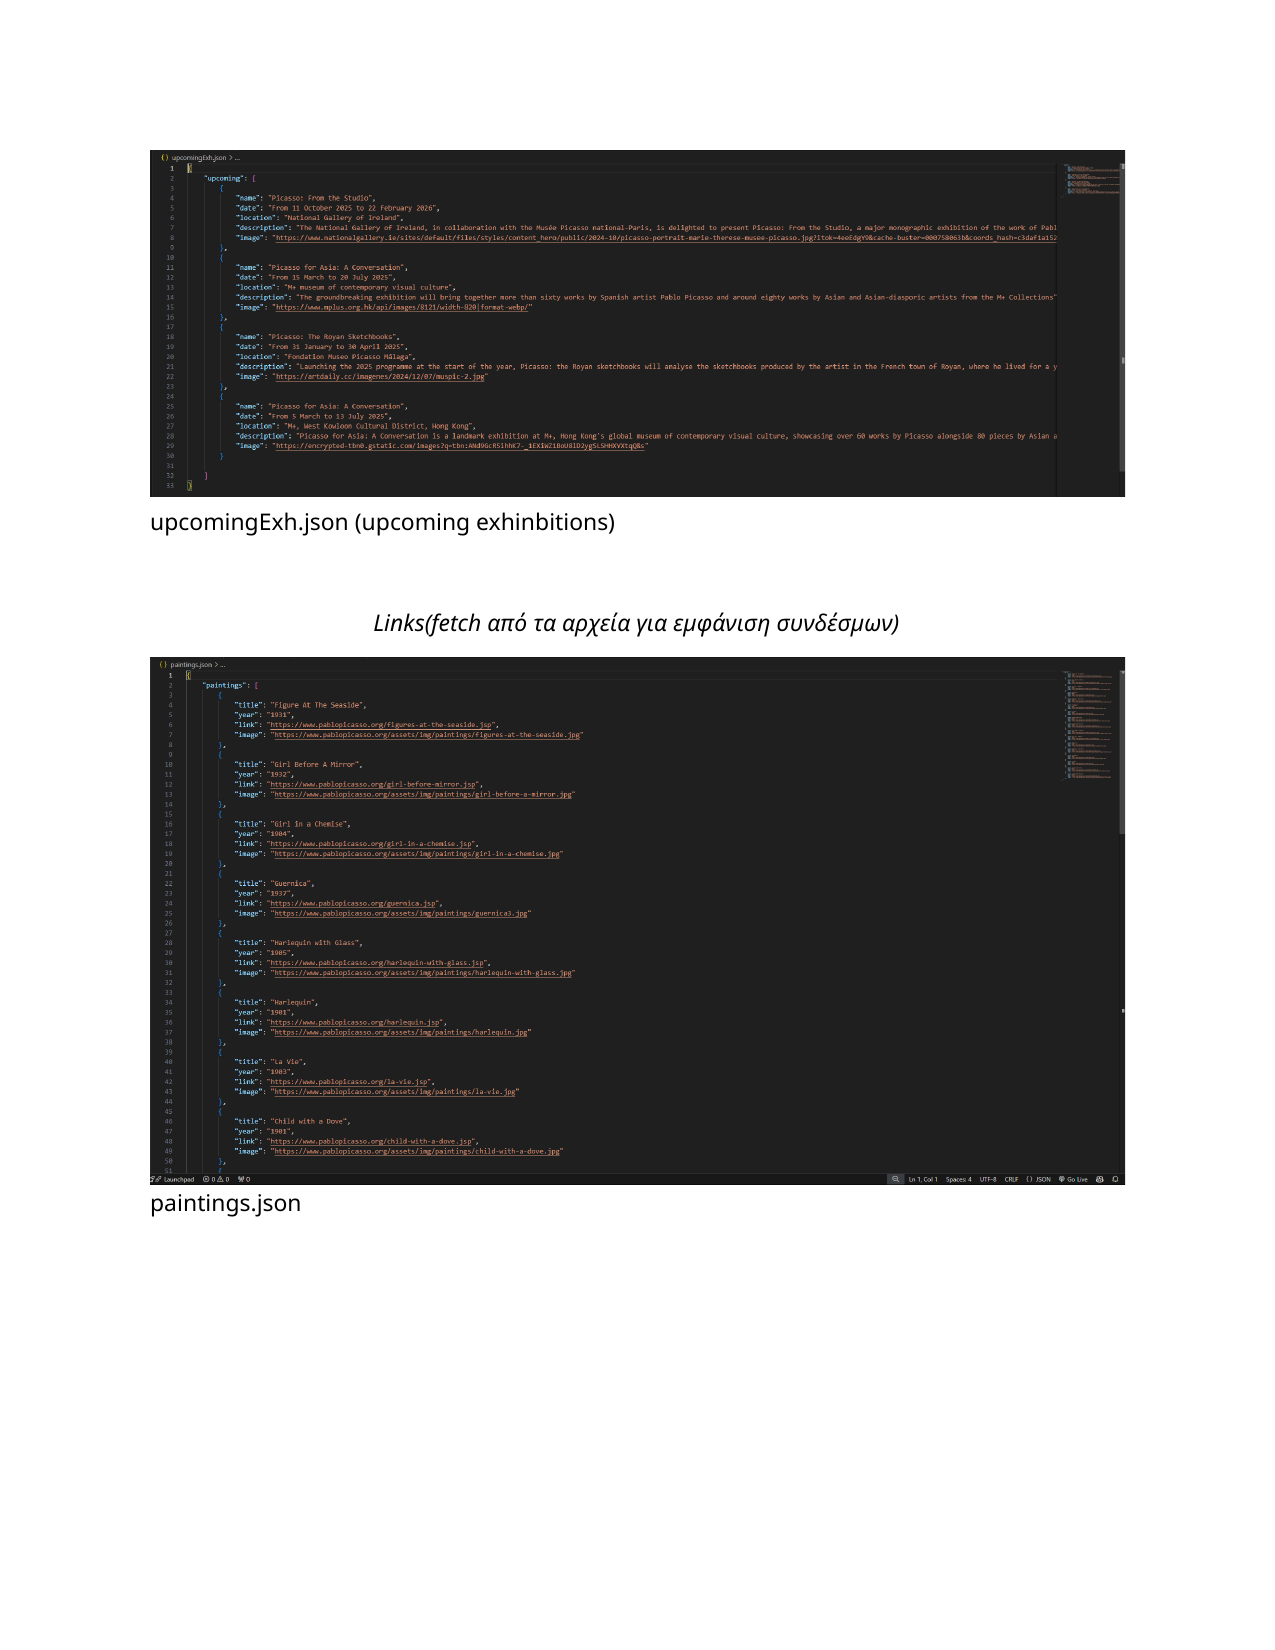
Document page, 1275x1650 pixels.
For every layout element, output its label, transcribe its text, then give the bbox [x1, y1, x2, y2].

picture [150, 150, 1125, 497]
text Links(fetch από τα αρχεία για εμφάνιση συνδέσμων) [150, 607, 1125, 638]
text pastExh.json (past exhibitions) currentExh.json (current exhibitons) upcomingExh.json (upcoming exhinbitions) [150, 497, 1125, 537]
picture [150, 657, 1125, 1185]
text paintings.json portraits.json drawings.json [150, 1185, 1125, 1218]
